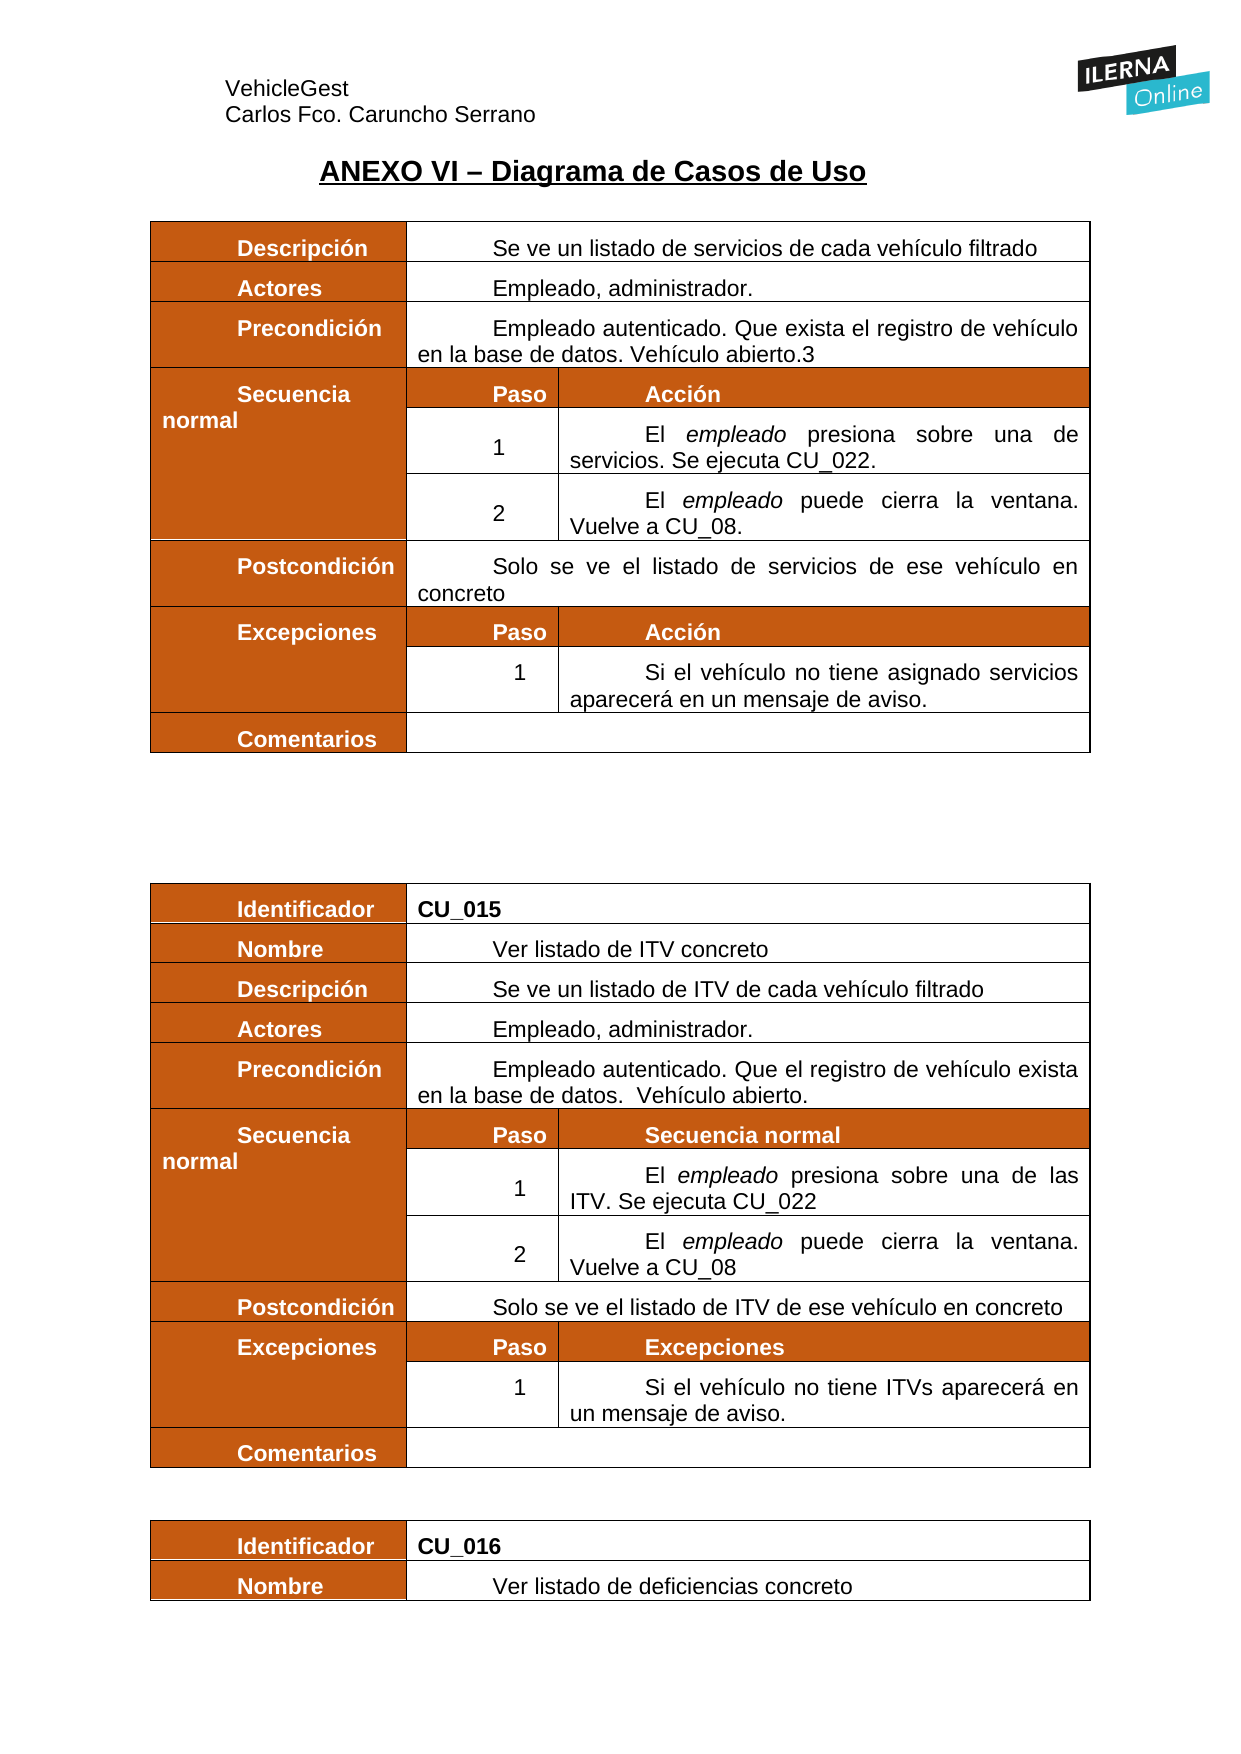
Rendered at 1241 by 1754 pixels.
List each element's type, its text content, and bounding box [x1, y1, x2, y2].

table_cell 1 [407, 1362, 558, 1427]
table_cell Solo se ve el listado de ITV de ese vehículo en concreto [407, 1282, 1089, 1321]
table_cell Secuencia normal [151, 1109, 406, 1281]
table_cell Paso [407, 1109, 558, 1148]
table_header [407, 1521, 1089, 1559]
table_cell Paso [407, 607, 558, 646]
table_cell 1 [407, 1149, 558, 1214]
table_cell Ver listado de ITV concreto [407, 924, 1089, 962]
table_cell Acción [559, 368, 1089, 407]
table_cell El empleado puede cierra la ventana. Vuelve a CU_08 [559, 1216, 1089, 1281]
table_cell Si el vehículo no tiene ITVs aparecerá en un mensaje de aviso. [559, 1362, 1089, 1427]
table_cell Actores [151, 262, 406, 301]
table_cell Empleado autenticado. Que exista el registro de vehículo en la base de datos. Vehículo abierto.3 [407, 302, 1089, 367]
table_cell Descripción [151, 963, 406, 1002]
table_cell Ver listado de deficiencias concreto [407, 1561, 1089, 1599]
table_cell 2 [407, 474, 558, 539]
table_cell Actores [151, 1003, 406, 1042]
table_cell Secuencia normal [559, 1109, 1089, 1148]
table_header [407, 884, 1089, 922]
table_cell Paso [407, 368, 558, 407]
table_cell Se ve un listado de servicios de cada vehículo filtrado [407, 222, 1089, 261]
table_cell Nombre [151, 1561, 406, 1599]
table_header Identificador [151, 1521, 406, 1559]
table_cell El empleado presiona sobre una de las ITV. Se ejecuta CU_022 [559, 1149, 1089, 1214]
table_cell Empleado, administrador. [407, 262, 1089, 301]
table_cell El empleado presiona sobre una de servicios. Se ejecuta CU_022. [559, 408, 1089, 473]
table_cell Comentarios [151, 1428, 406, 1467]
table_cell Descripción [151, 222, 406, 261]
table_cell Postcondición [151, 541, 406, 606]
table_header Identificador [151, 884, 406, 922]
table_cell Precondición [151, 302, 406, 367]
table_cell El empleado puede cierra la ventana. Vuelve a CU_08. [559, 474, 1089, 539]
table_cell Precondición [151, 1043, 406, 1108]
table_cell [407, 713, 1089, 752]
table_cell 1 [407, 408, 558, 473]
table_cell Excepciones [151, 1322, 406, 1427]
table_cell Paso [407, 1322, 558, 1361]
table_cell Nombre [151, 924, 406, 962]
table_cell Se ve un listado de ITV de cada vehículo filtrado [407, 963, 1089, 1002]
table_cell Acción [559, 607, 1089, 646]
table_cell Excepciones [559, 1322, 1089, 1361]
table_cell 2 [407, 1216, 558, 1281]
table_cell 1 [407, 647, 558, 712]
table_cell Comentarios [151, 713, 406, 752]
table_cell Excepciones [151, 607, 406, 712]
table_cell Empleado, administrador. [407, 1003, 1089, 1042]
table_cell Solo se ve el listado de servicios de ese vehículo en concreto [407, 541, 1089, 606]
table_cell Empleado autenticado. Que el registro de vehículo exista en la base de datos. Vehículo abierto. [407, 1043, 1089, 1108]
table_cell Si el vehículo no tiene asignado servicios aparecerá en un mensaje de aviso. [559, 647, 1089, 712]
picture [1077, 45, 1210, 115]
table_cell [407, 1428, 1089, 1467]
table_cell Postcondición [151, 1282, 406, 1321]
table_cell Secuencia normal [151, 368, 406, 539]
